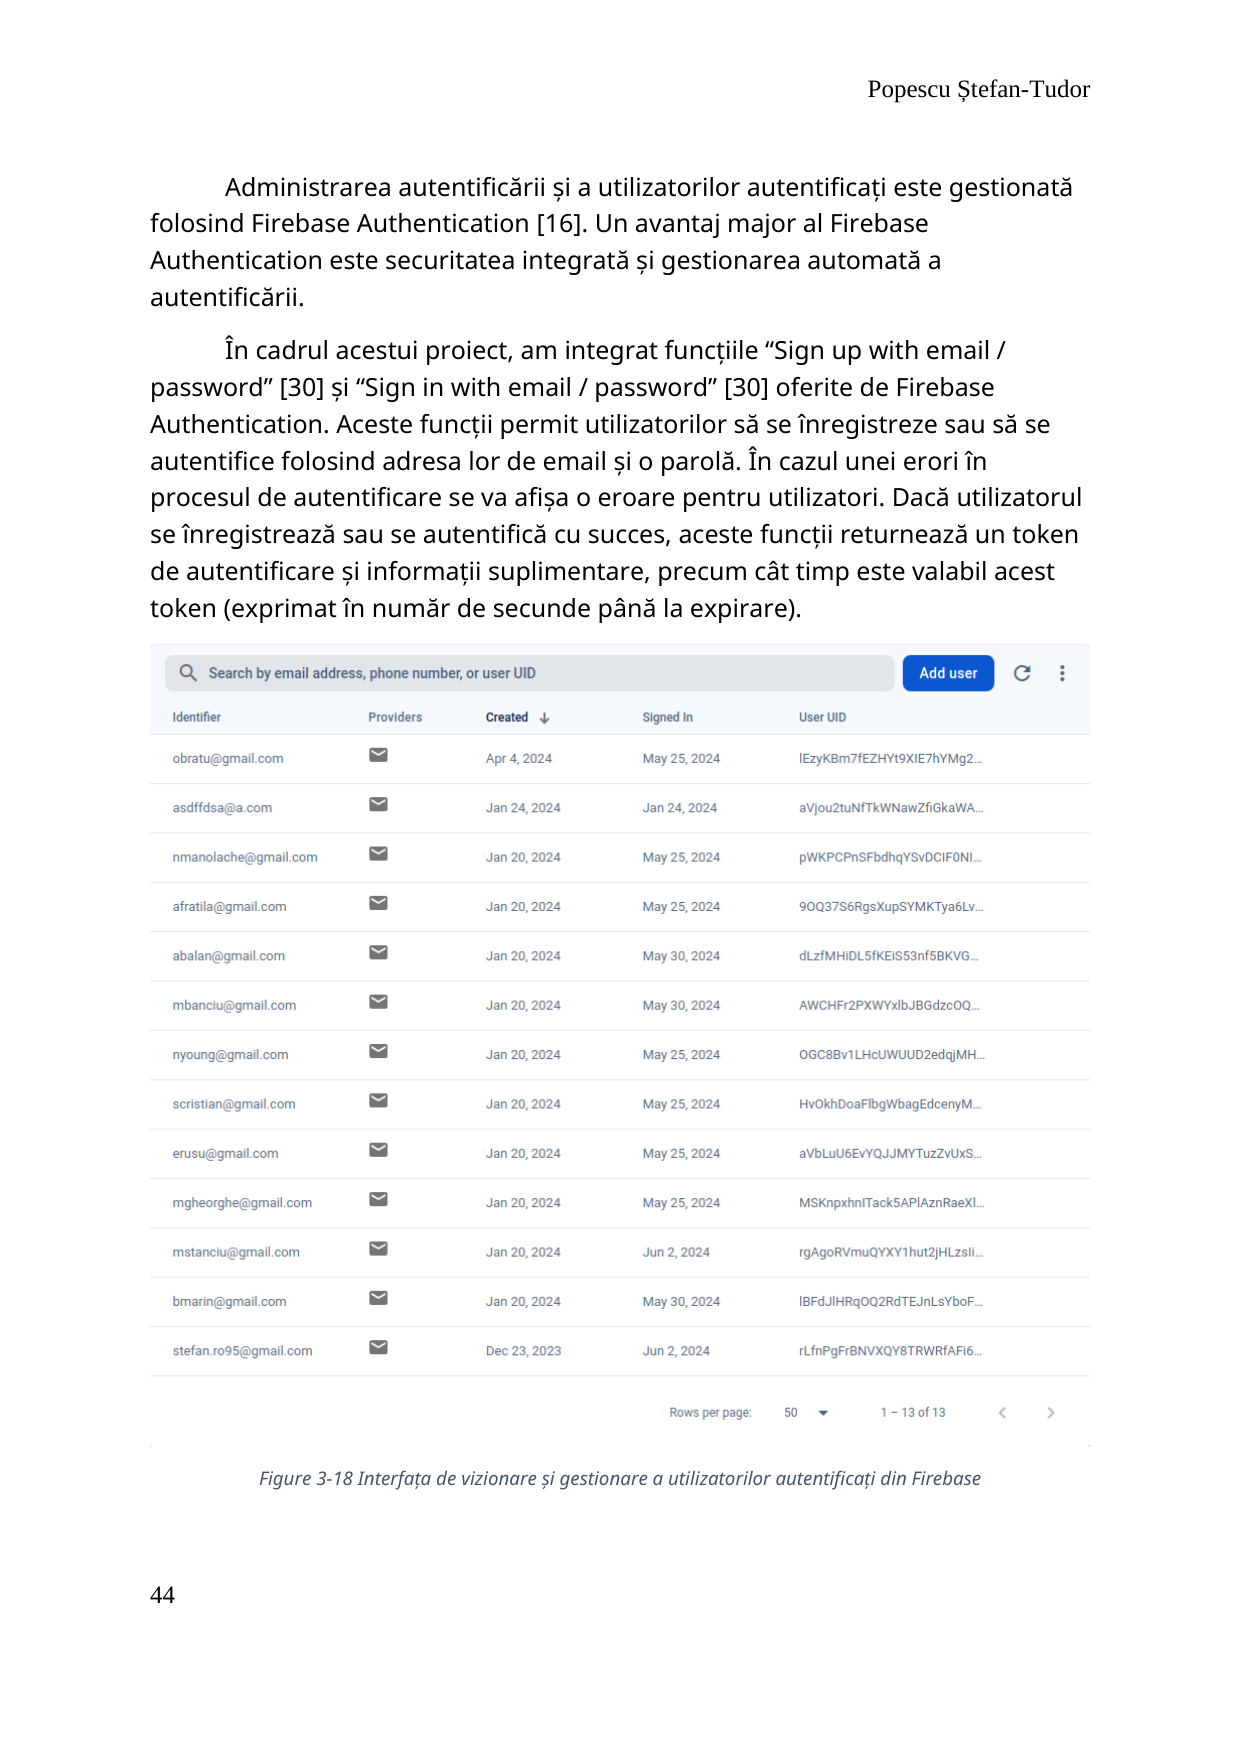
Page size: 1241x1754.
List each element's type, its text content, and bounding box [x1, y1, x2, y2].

picture [150, 643, 1091, 1447]
text Administrarea autentificării și a utilizatorilor autentificați este gestionată folosind Firebase Authentication. Un avantaj major al Firebase Authentication este securitatea integrată și gestionarea automată a autentificării. [150, 169, 1090, 313]
text În cadrul acestui proiect, am integrat funcțiile “Sign up with email / password” și “Sign in with email / password” oferite de Firebase Authentication. Aceste funcții permit utilizatorilor să se înregistreze sau să se autentifice folosind adresa lor de email și o parolă. În cazul unei erori în procesul de autentificare se va afișa o eroare pentru utilizatori. Dacă utilizatorul se înregistrează sau se autentifică cu succes, aceste funcții returnează un token de autentificare și informații suplimentare, precum cât timp este valabil acest token (exprimat în număr de secunde până la expirare). [150, 333, 1090, 624]
